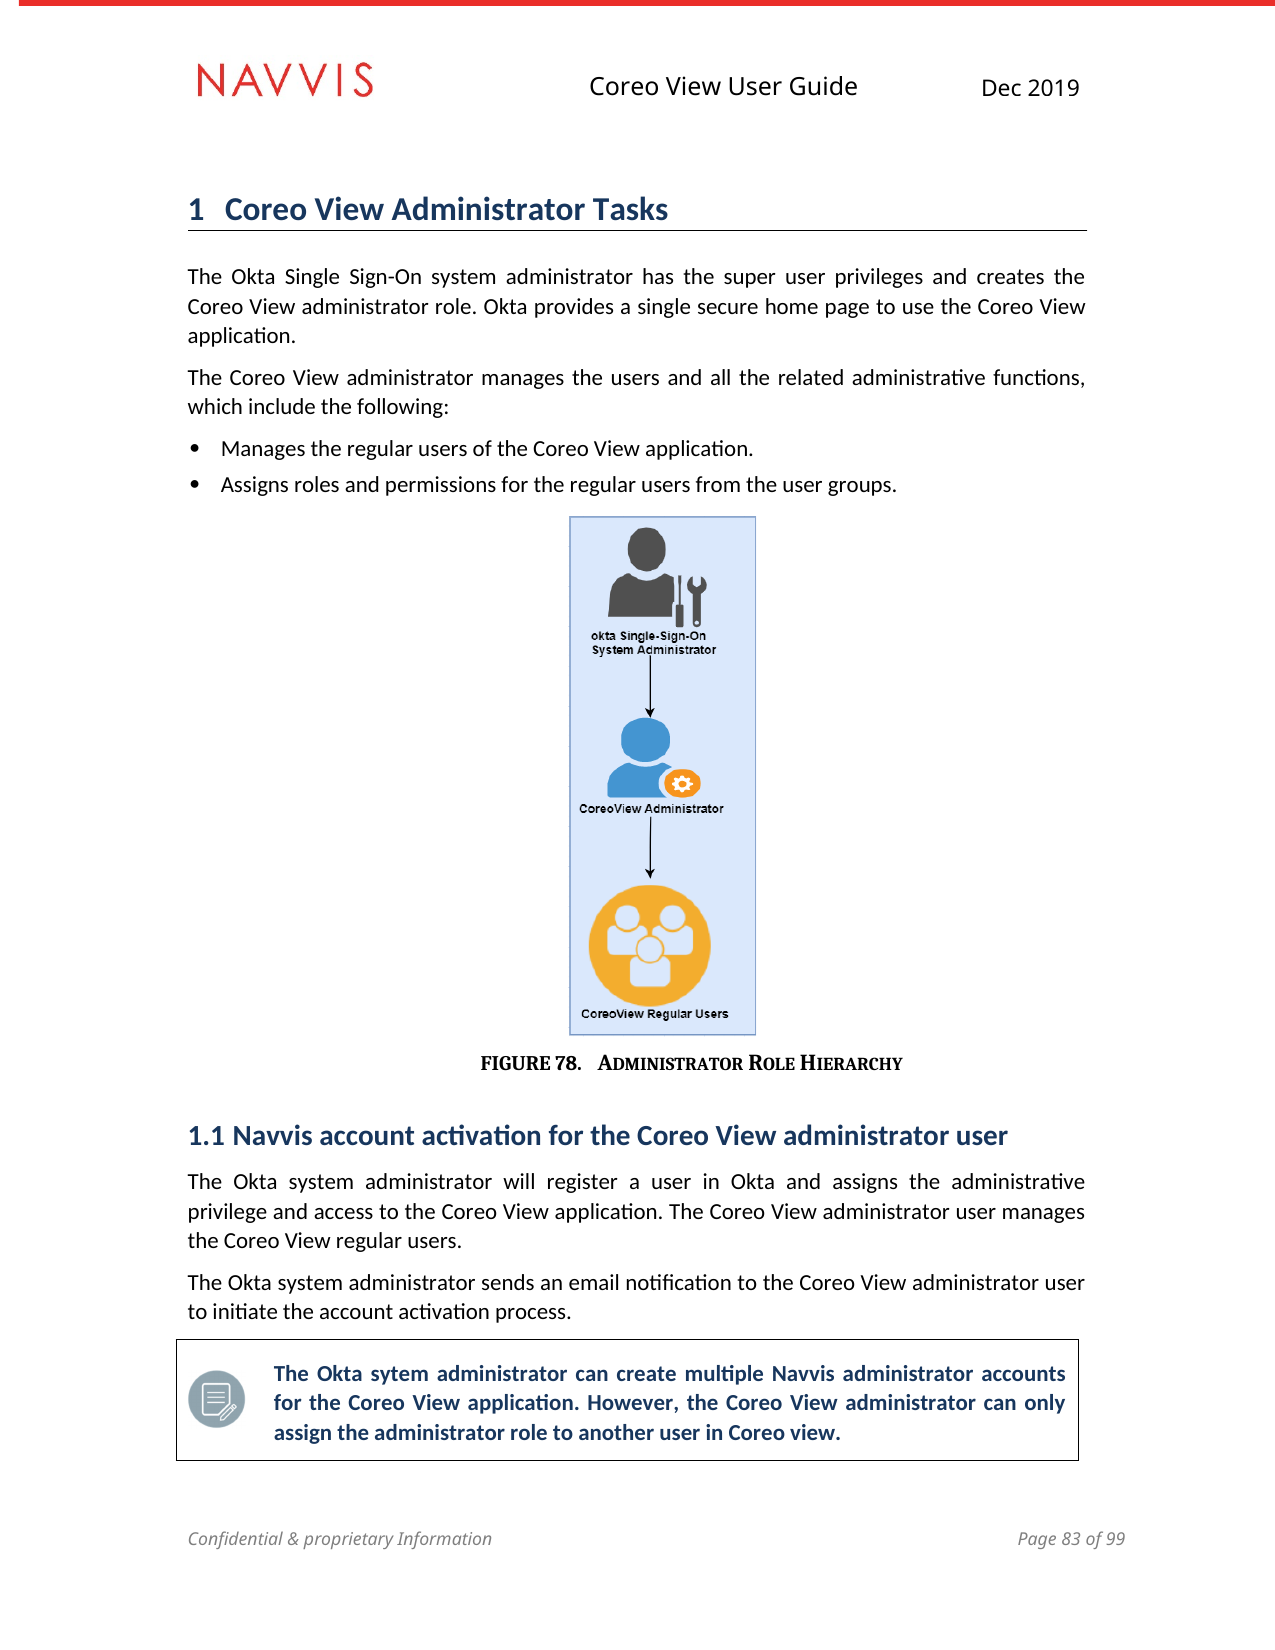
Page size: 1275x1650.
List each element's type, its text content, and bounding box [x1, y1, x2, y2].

text The Okta system administrator sends an email notification to the Coreo View administrator user to initiate the account activation process. [187, 1268, 1087, 1326]
text Administrator Role Hierarchy [296, 1049, 1087, 1076]
text The Coreo View administrator manages the users and all the related administrative functions, which include the following: [187, 363, 1087, 420]
text Assigns roles and permissions for the regular users from the user groups. [191, 470, 1087, 498]
table_header The Okta sytem administrator can create multiple Navvis administrator accounts for the Coreo View application. However, the Coreo View administrator can only assign the administrator role to another user in Coreo view. [263, 1340, 1078, 1460]
text The Okta Single Sign-On system administrator has the super user privileges and creates the Coreo View administrator role. Okta provides a single secure home page to use the Coreo View application. [187, 262, 1087, 349]
text Manages the regular users of the Coreo View application. [191, 434, 1087, 462]
picture [568, 516, 757, 1037]
table_header [177, 1340, 262, 1460]
picture [187, 55, 383, 104]
subtitle Navvis account activation for the Coreo View administrator user [187, 1117, 1087, 1153]
picture [187, 1370, 246, 1429]
text The Okta system administrator will register a user in Okta and assigns the administrative privilege and access to the Coreo View application. The Coreo View administrator user manages the Coreo View regular users. [187, 1167, 1087, 1254]
subtitle Coreo View Administrator Tasks [187, 187, 1087, 231]
